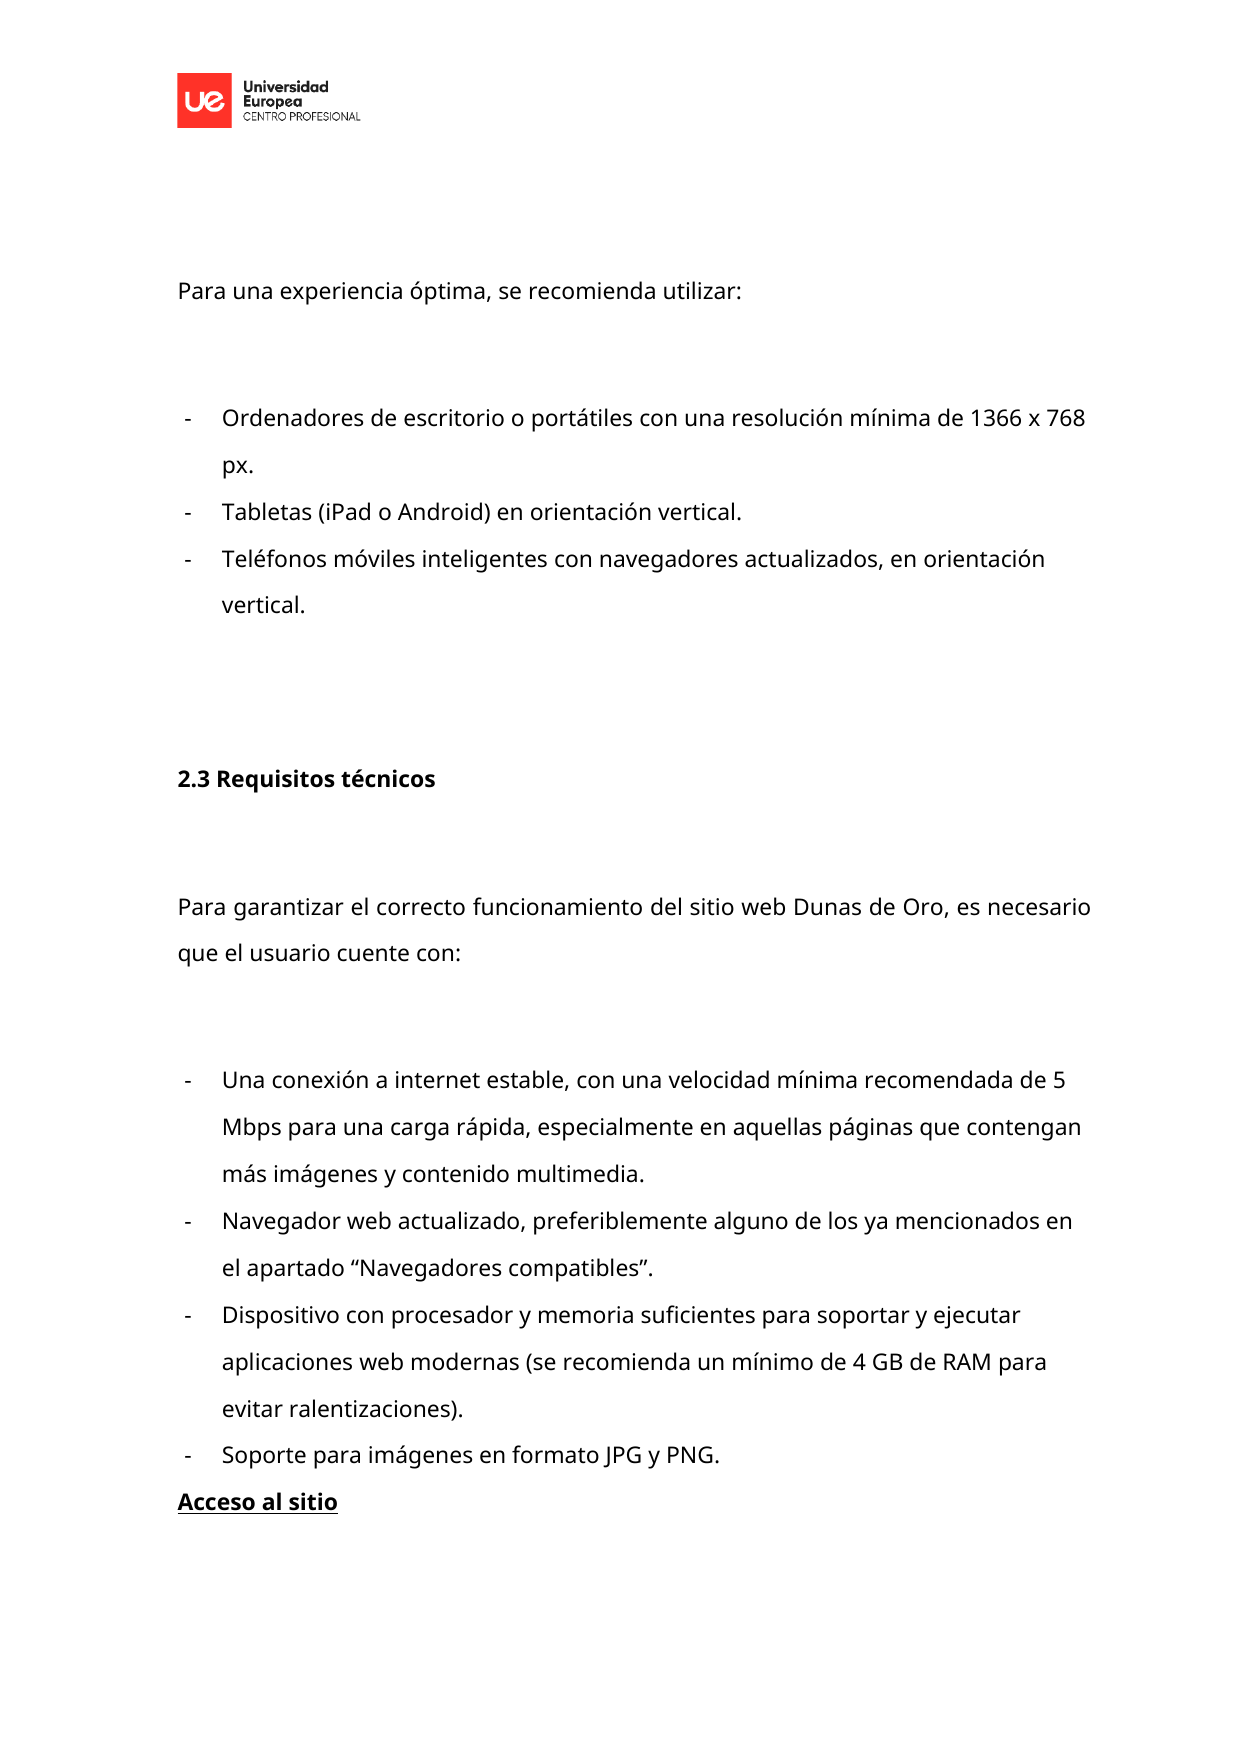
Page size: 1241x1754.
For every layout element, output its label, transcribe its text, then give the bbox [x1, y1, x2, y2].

list Teléfonos móviles inteligentes con navegadores actualizados, en orientación vertical. [184, 542, 1092, 621]
list Ordenadores de escritorio o portátiles con una resolución mínima de 1366 x 768 px. [184, 402, 1092, 480]
list Soporte para imágenes en formato JPG y PNG. [184, 1439, 1092, 1471]
text Acceso al sitio [177, 1486, 1092, 1517]
list Una conexión a internet estable, con una velocidad mínima recomendada de 5 Mbps para una carga rápida, especialmente en aquellas páginas que contengan más imágenes y contenido multimedia. [184, 1064, 1092, 1189]
text Para garantizar el correcto funcionamiento del sitio web Dunas de Oro, es necesario que el usuario cuente con: [177, 890, 1092, 968]
text Para una experiencia óptima, se recomienda utilizar: [177, 275, 1092, 306]
list Navegador web actualizado, preferiblemente alguno de los ya mencionados en el apartado “Navegadores compatibles”. [184, 1205, 1092, 1283]
picture [177, 73, 361, 128]
list Tabletas (iPad o Android) en orientación vertical. [184, 496, 1092, 527]
list Dispositivo con procesador y memoria suficientes para soportar y ejecutar aplicaciones web modernas (se recomienda un mínimo de 4 GB de RAM para evitar ralentizaciones). [184, 1299, 1092, 1424]
text 2.3 Requisitos técnicos [177, 763, 1092, 794]
